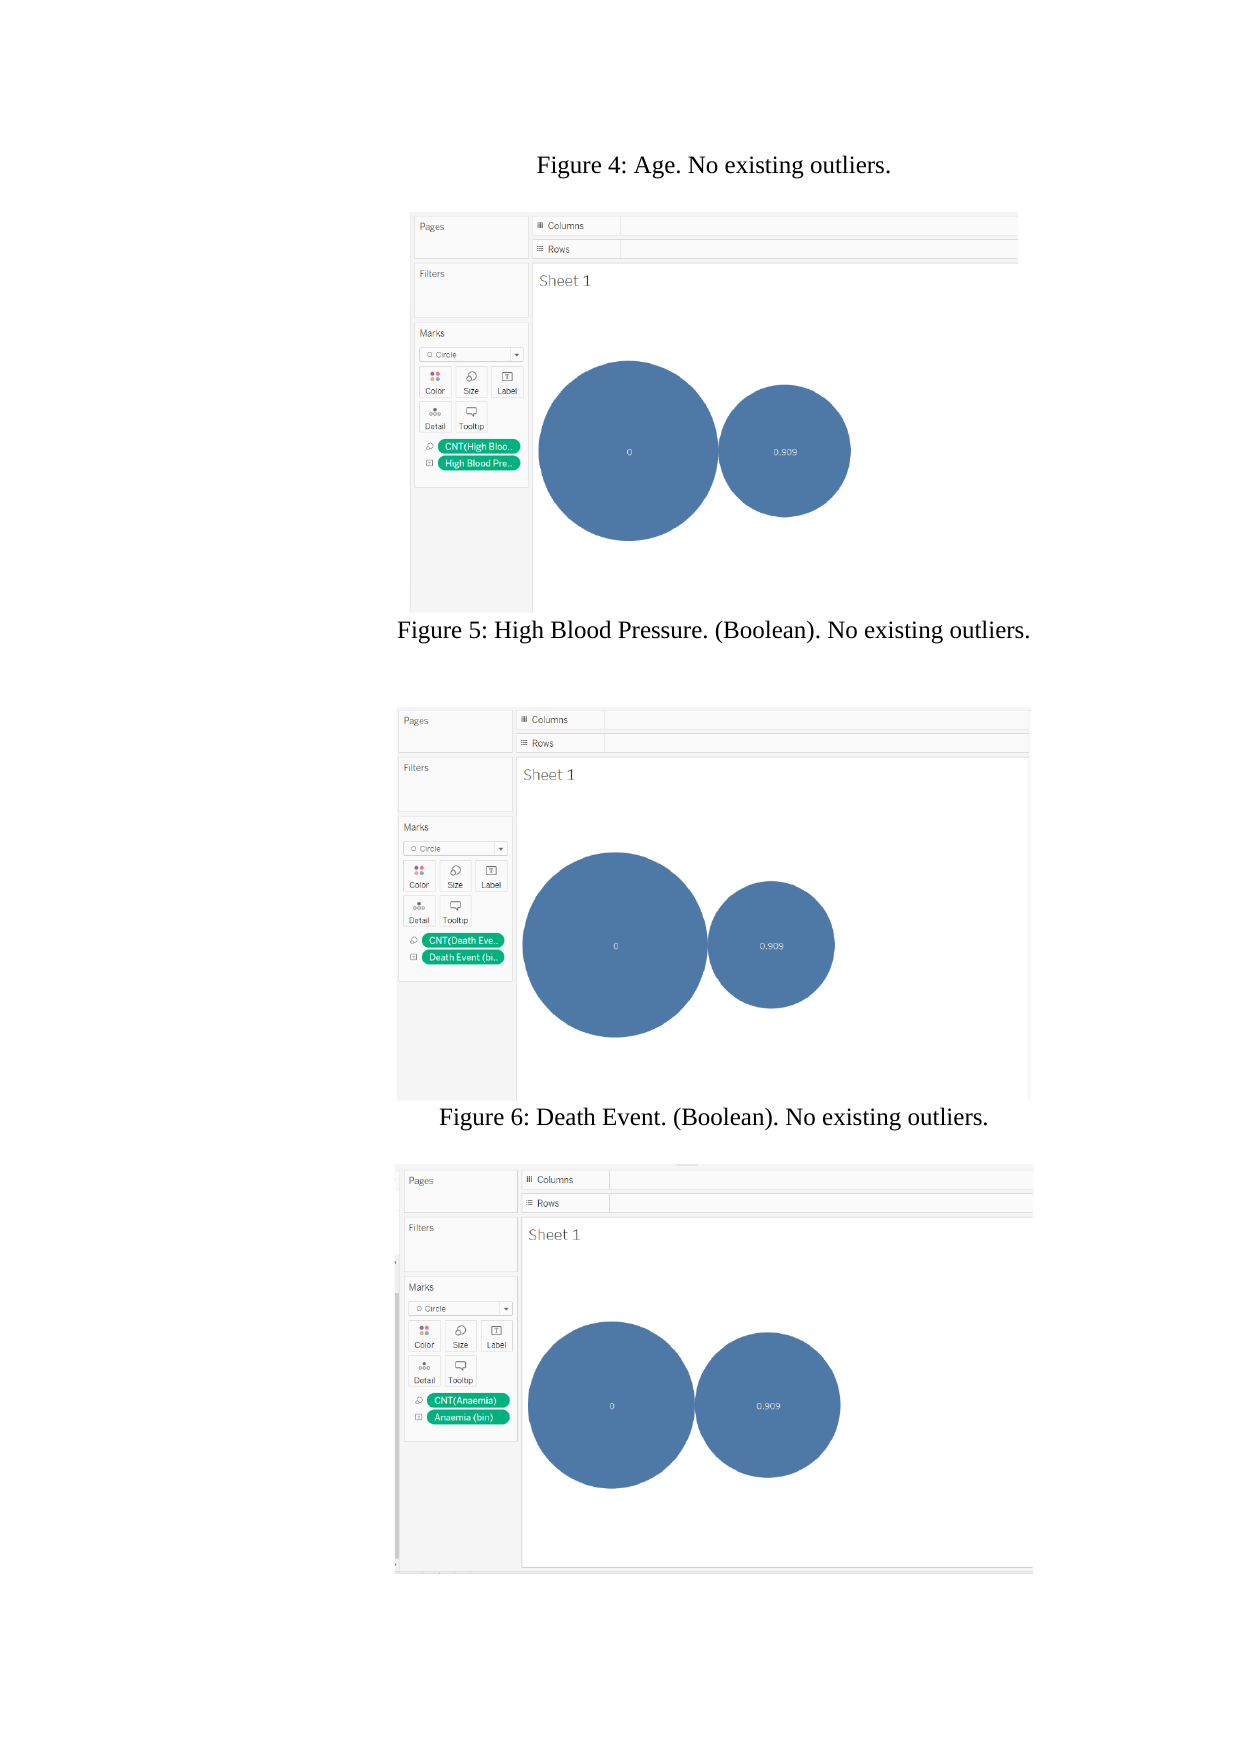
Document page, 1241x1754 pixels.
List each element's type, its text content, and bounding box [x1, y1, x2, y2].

picture [396, 707, 1032, 1101]
list Figure 6: Death Event. (Boolean). No existing outliers. [337, 1102, 1090, 1131]
picture [394, 1164, 1033, 1574]
list Figure 4: Age. No existing outliers. [337, 150, 1090, 179]
list Figure 5: High Blood Pressure. (Boolean). No existing outliers. [337, 615, 1090, 643]
picture [409, 212, 1018, 613]
